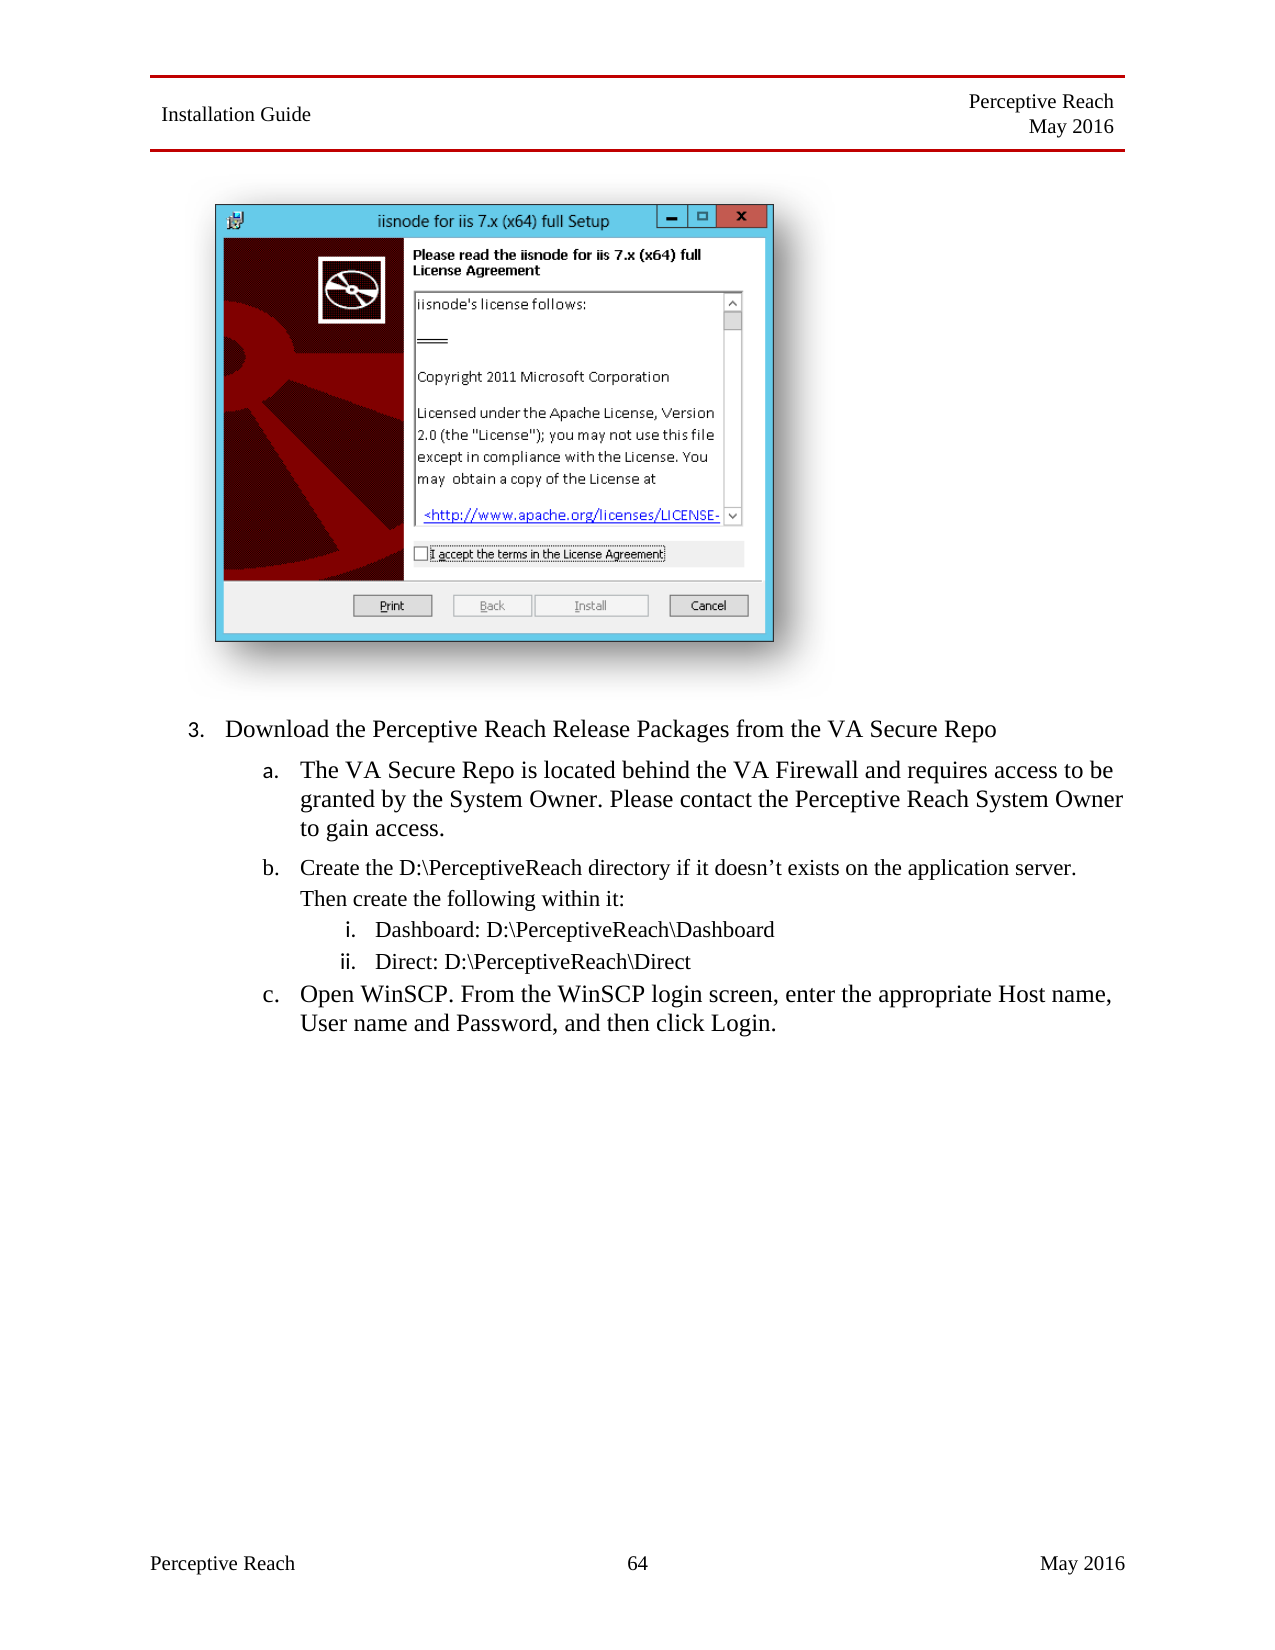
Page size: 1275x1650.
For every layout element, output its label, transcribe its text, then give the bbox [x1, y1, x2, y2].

list The VA Secure Repo is located behind the VA Firewall and requires access to be granted by the System Owner. Please contact the Perceptive Reach System Owner to gain access. [262, 755, 1125, 842]
list Direct: D:\PerceptiveReach\Direct [356, 947, 1125, 975]
picture [215, 204, 774, 642]
list Dashboard: D:\PerceptiveReach\Dashboard [356, 915, 1125, 943]
list Open WinSCP. From the WinSCP login screen, enter the appropriate Host name, User name and Password, and then click Login. [262, 979, 1125, 1037]
list Download the Perceptive Reach Release Packages from the VA Secure Repo [187, 714, 1125, 743]
list Create the D:\PerceptiveReach directory if it doesn’t exists on the application server. Then create the following within it: [262, 854, 1125, 911]
